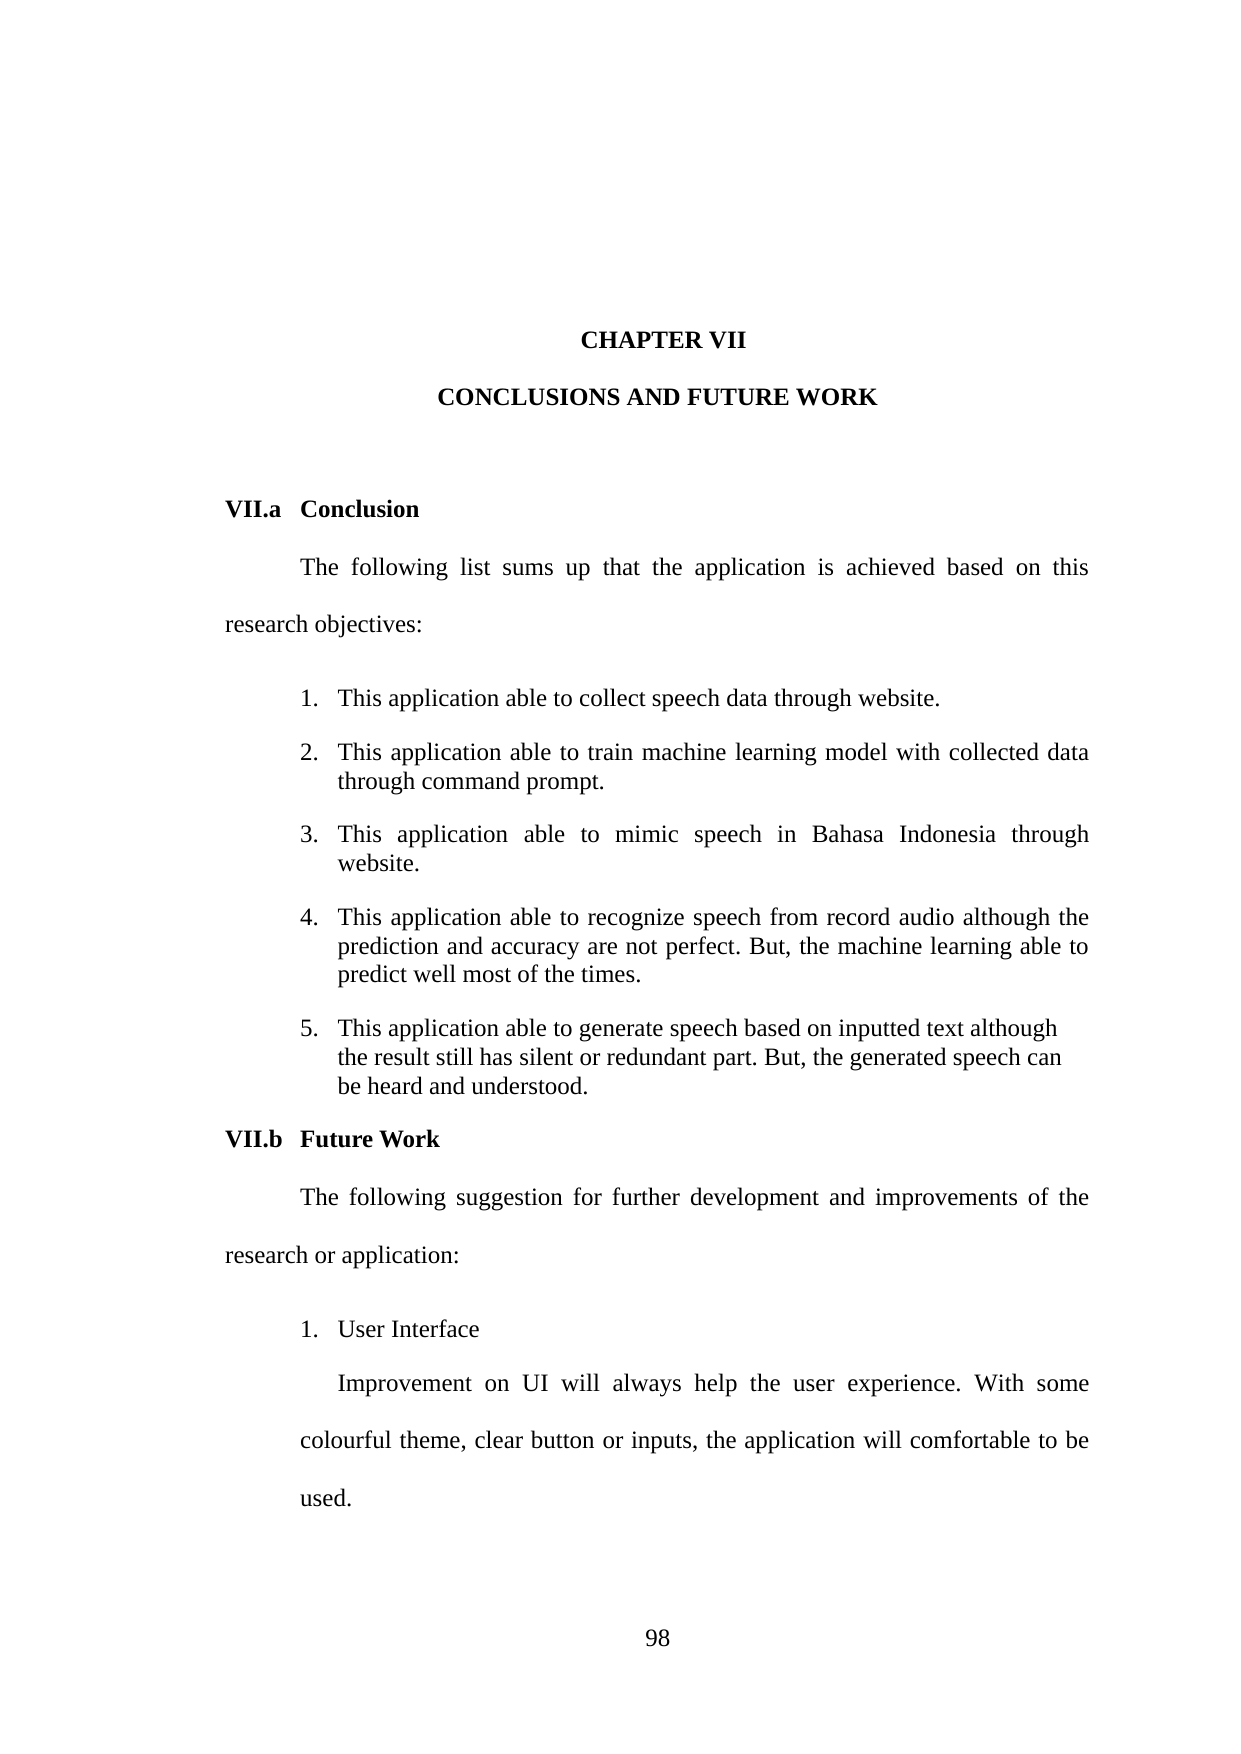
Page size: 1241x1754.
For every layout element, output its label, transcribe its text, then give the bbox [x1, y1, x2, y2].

list This application able to train machine learning model with collected data through command prompt. [300, 737, 1090, 794]
list This application able to collect speech data through website. [300, 683, 1090, 712]
list This application able to mimic speech in Bahasa Indonesia through website. [300, 819, 1090, 877]
list User Interface [300, 1314, 1090, 1343]
subtitle CONCLUSIONS AND FUTURE WORK [225, 325, 1090, 411]
list This application able to generate speech based on inputted text although the result still has silent or redundant part. But, the generated speech can be heard and understood. [300, 1013, 1090, 1099]
text The following list sums up that the application is achieved based on this research objectives: [225, 552, 1090, 638]
subtitle Conclusion [225, 494, 1090, 522]
text The following suggestion for further development and improvements of the research or application: [225, 1182, 1090, 1269]
list This application able to recognize speech from record audio although the prediction and accuracy are not perfect. But, the machine learning able to predict well most of the times. [300, 902, 1090, 988]
subtitle Future Work [225, 1124, 1090, 1153]
text Improvement on UI will always help the user experience. With some colourful theme, clear button or inputs, the application will comfortable to be used. [300, 1368, 1090, 1512]
